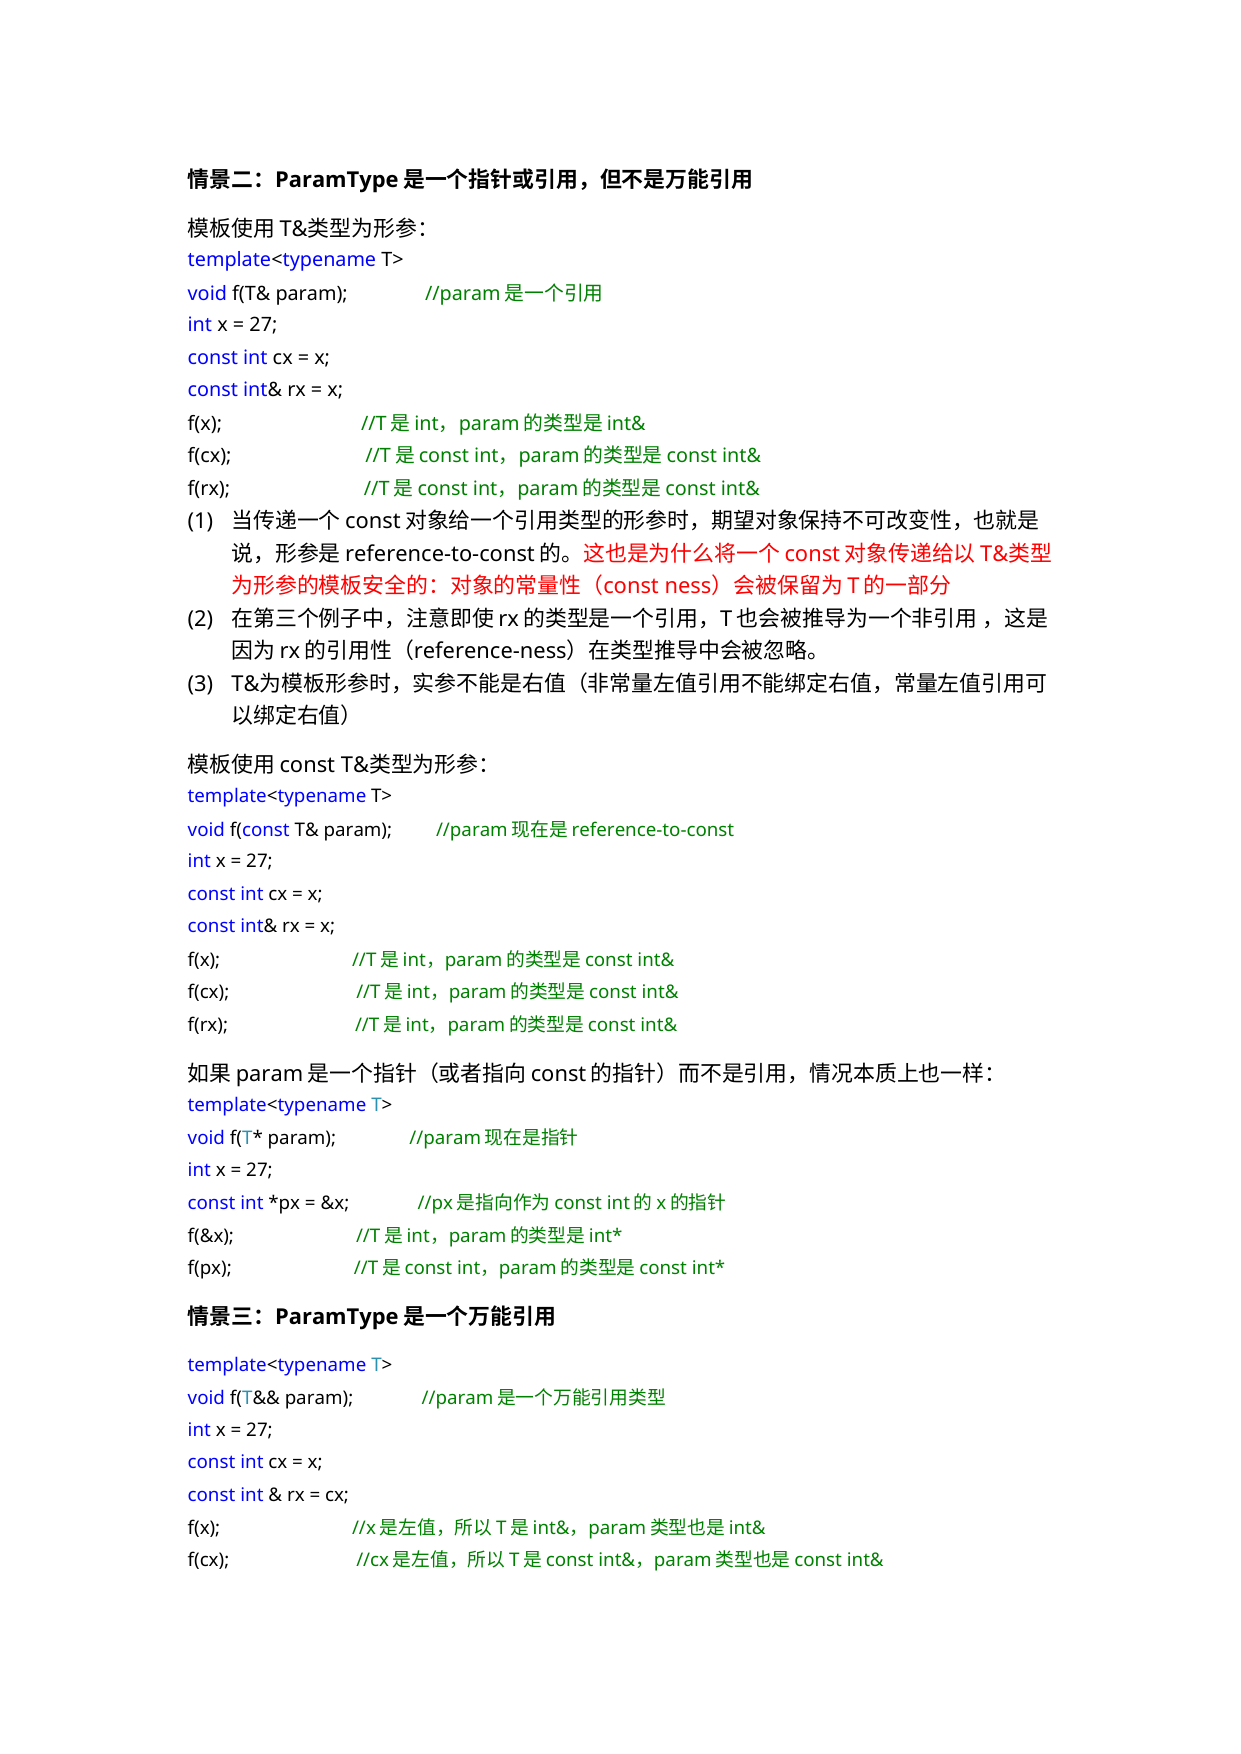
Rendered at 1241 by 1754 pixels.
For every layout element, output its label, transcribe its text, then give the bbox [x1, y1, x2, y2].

list 在第三个例子中，注意即使rx的类型是一个引用，T也会被推导为一个非引用 ，这是因为rx的引用性（reference-ness）在类型推导中会被忽略。 [187, 600, 1053, 665]
list T&为模板形参时，实参不能是右值（非常量左值引用不能绑定右值，常量左值引用可以绑定右值） [187, 665, 1053, 730]
text void f(T&& param); //param是一个万能引用类型 [187, 1380, 1053, 1412]
text const int cx = x; [187, 877, 1053, 909]
text const int& rx = x; [187, 909, 1053, 942]
text f(cx); //T是const int，param的类型是const int& [187, 438, 1053, 470]
text f(px); //T是const int，param的类型是const int* [187, 1250, 1053, 1283]
text f(rx); //T是const int，param的类型是const int& [187, 470, 1053, 503]
text int x = 27; [187, 1412, 1053, 1445]
text const int & rx = cx; [187, 1477, 1053, 1510]
text const int *px = &x; //px是指向作为const int的x的指针 [187, 1185, 1053, 1218]
text 模板使用T&类型为形参： [187, 210, 1053, 243]
text f(cx); //T是int，param的类型是const int& [187, 974, 1053, 1007]
text const int& rx = x; [187, 373, 1053, 405]
text template<typename T> [187, 1088, 1053, 1120]
text f(rx); //T是int，param的类型是const int& [187, 1007, 1053, 1039]
text template<typename T> [187, 1347, 1053, 1380]
text 模板使用const T&类型为形参： [187, 747, 1053, 779]
text f(x); //T是int，param的类型是int& [187, 405, 1053, 438]
text f(x); //T是int，param的类型是const int& [187, 942, 1053, 974]
text template<typename T> [187, 243, 1053, 275]
text void f(T* param); //param现在是指针 [187, 1120, 1053, 1153]
text int x = 27; [187, 844, 1053, 877]
text f(x); //x是左值，所以T是int&，param类型也是int& [187, 1510, 1053, 1542]
text f(&x); //T是int，param的类型是int* [187, 1218, 1053, 1250]
text const int cx = x; [187, 340, 1053, 373]
text 如果param是一个指针（或者指向const的指针）而不是引用，情况本质上也一样： [187, 1055, 1053, 1088]
text 情景三：ParamType是一个万能引用 [187, 1299, 1053, 1332]
text int x = 27; [187, 1153, 1053, 1185]
text int x = 27; [187, 308, 1053, 340]
text 情景二：ParamType是一个指针或引用，但不是万能引用 [187, 162, 1053, 194]
list 当传递一个const对象给一个引用类型的形参时，期望对象保持不可改变性，也就是说，形参是reference-to-const的。这也是为什么将一个const对象传递给以T&类型为形参的模板安全的：对象的常量性（const ness）会被保留为T的一部分 [187, 503, 1053, 600]
text template<typename T> [187, 779, 1053, 812]
text f(cx); //cx是左值，所以T是const int&，param类型也是const int& [187, 1542, 1053, 1575]
text void f(T& param); //param是一个引用 [187, 275, 1053, 308]
text void f(const T& param); //param现在是reference-to-const [187, 812, 1053, 844]
text const int cx = x; [187, 1445, 1053, 1477]
